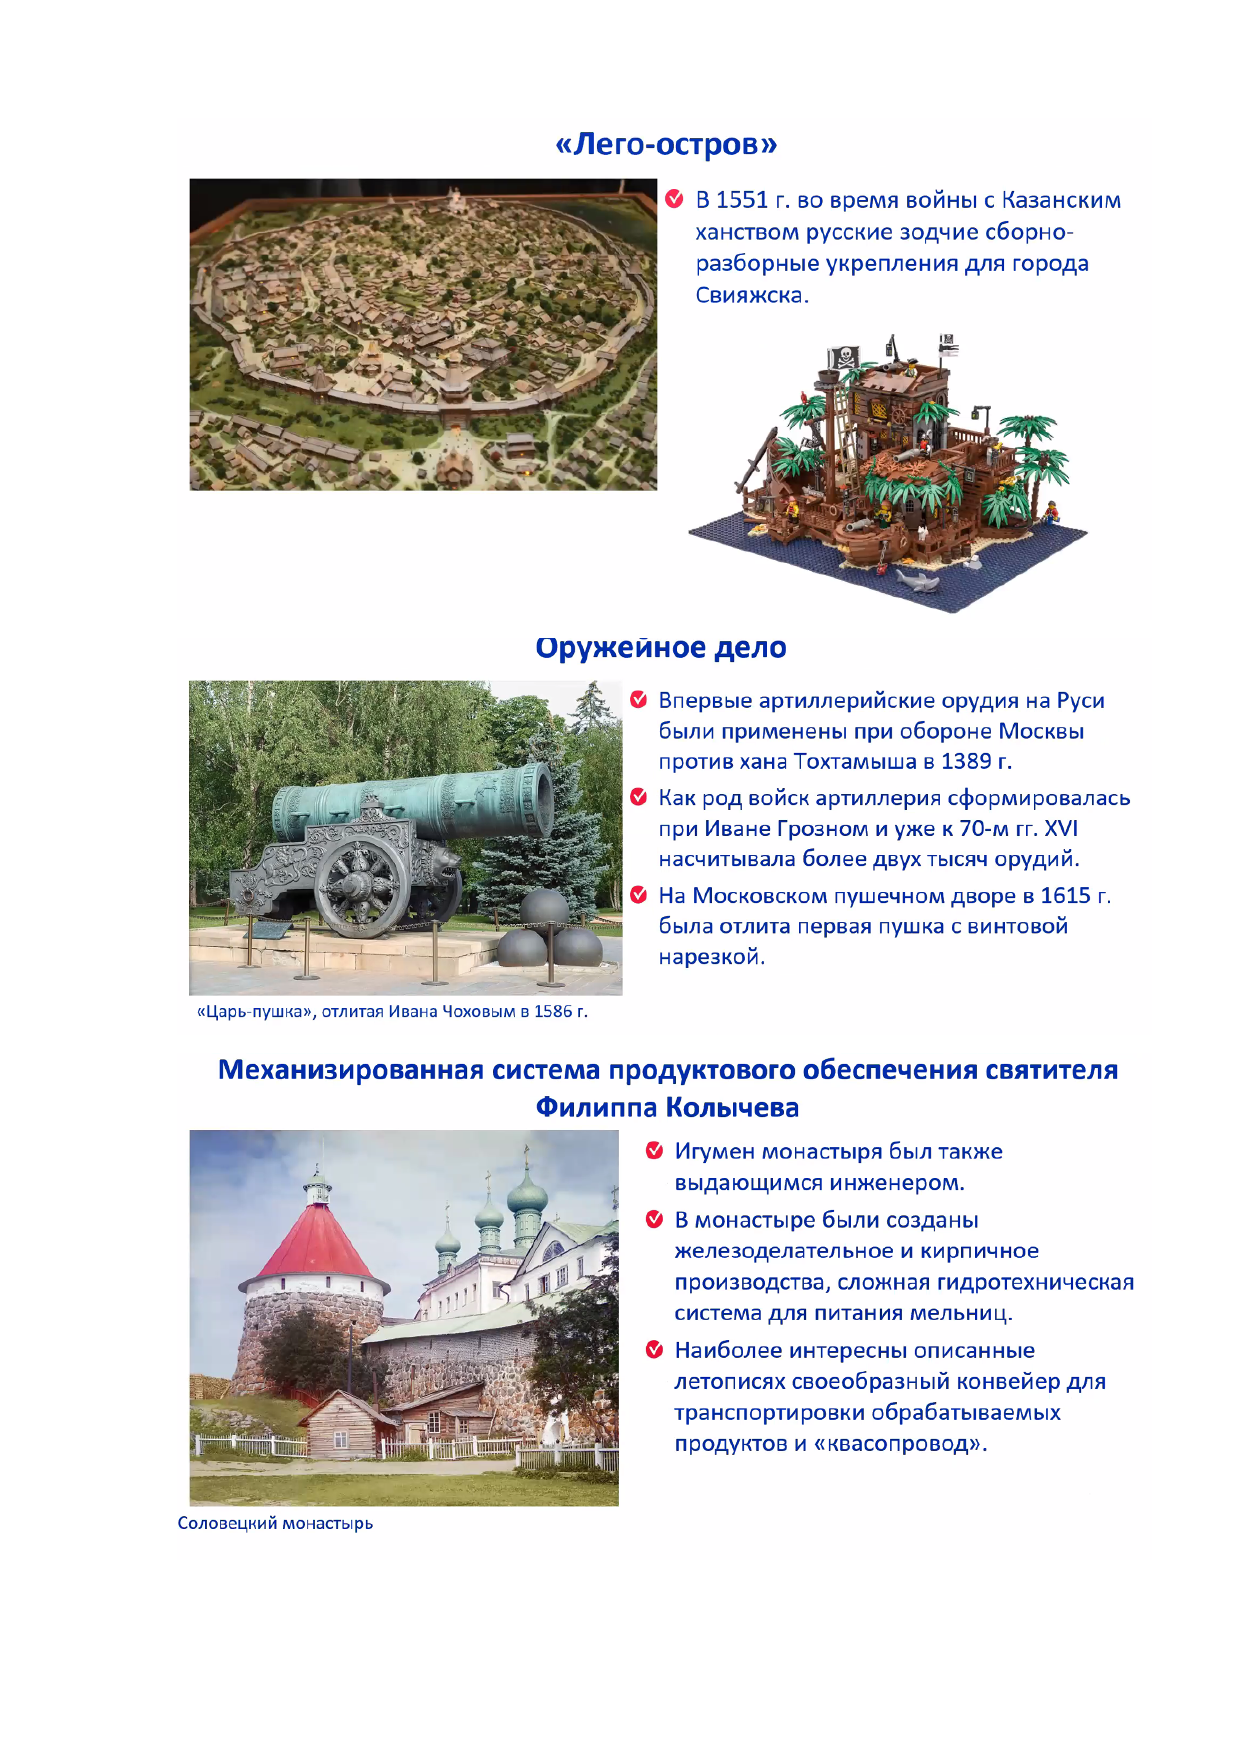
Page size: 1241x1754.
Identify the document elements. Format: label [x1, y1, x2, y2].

picture [177, 638, 1152, 1035]
picture [177, 118, 1152, 620]
picture [177, 1053, 1152, 1560]
